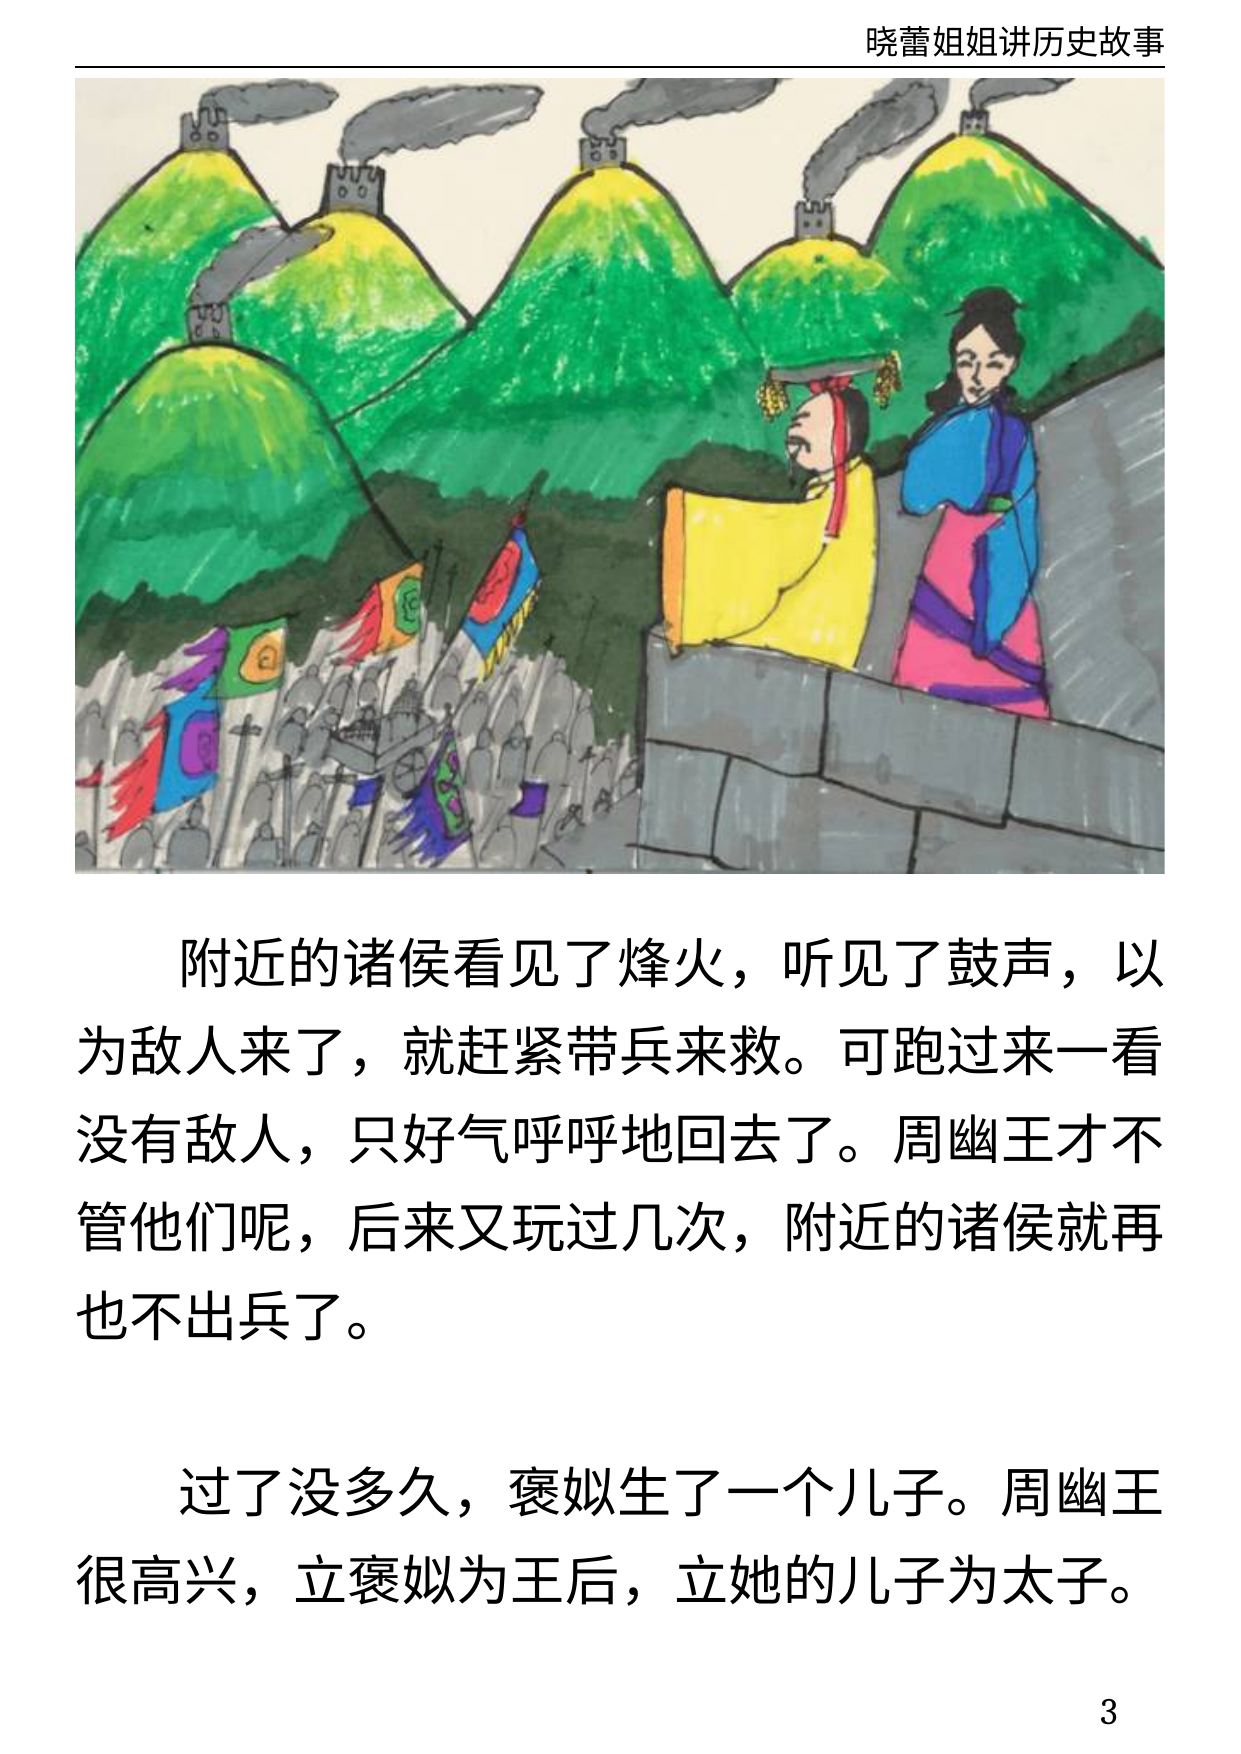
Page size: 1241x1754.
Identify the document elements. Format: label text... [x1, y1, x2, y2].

text 附近的诸侯看见了烽火，听见了鼓声，以为敌人来了，就赶紧带兵来救。可跑过来一看，没有敌人，只好气呼呼地回去了。周幽王才不管他们呢，后来又玩过几次，附近的诸侯就再也不出兵了。 [75, 916, 1165, 1357]
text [75, 1445, 1165, 1621]
picture [75, 78, 1165, 874]
